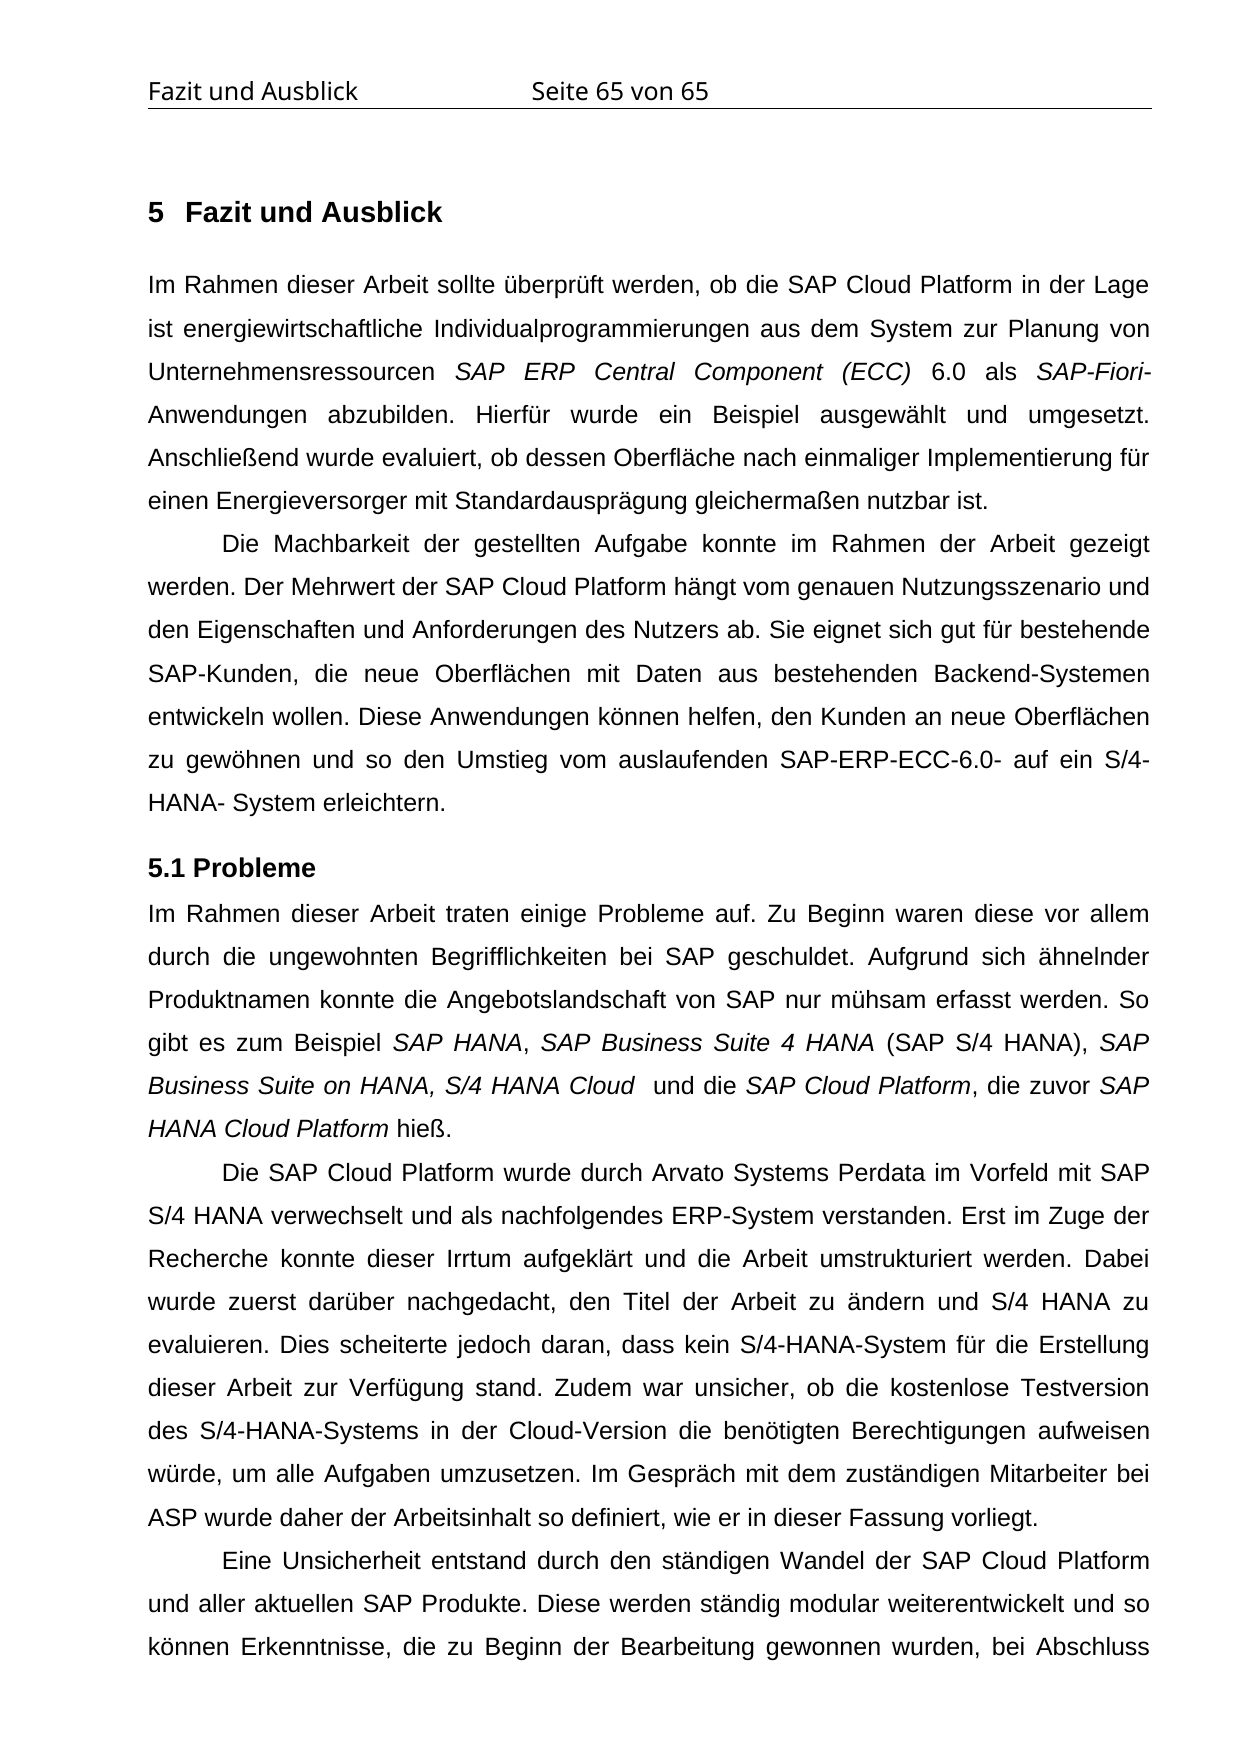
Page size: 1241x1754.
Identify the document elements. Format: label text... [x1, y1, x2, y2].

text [148, 1546, 1152, 1661]
text Die SAP Cloud Platform wurde durch Arvato Systems Perdata im Vorfeld mit SAP S/4 HANA verwechselt und als nachfolgendes ERP-System verstanden. Erst im Zuge der Recherche konnte dieser Irrtum aufgeklärt und die Arbeit umstrukturiert werden. Dabei wurde zuerst darüber nachgedacht, den Titel der Arbeit zu ändern und S/4 HANA zu evaluieren. Dies scheiterte jedoch daran, dass kein S/4-HANA-System für die Erstellung dieser Arbeit zur Verfügung stand. Zudem war unsicher, ob die kostenlose Testversion des S/4-HANA-Systems in der Cloud-Version die benötigten Berechtigungen aufweisen würde, um alle Aufgaben umzusetzen. Im Gespräch mit dem zuständigen Mitarbeiter bei ASP wurde daher der Arbeitsinhalt so definiert, wie er in dieser Fassung vorliegt. [148, 1157, 1152, 1531]
subtitle Fazit und Ausblick [148, 195, 1152, 229]
text Die Machbarkeit der gestellten Aufgabe konnte im Rahmen der Arbeit gezeigt werden. Der Mehrwert der SAP Cloud Platform hängt vom genauen Nutzungsszenario und den Eigenschaften und Anforderungen des Nutzers ab. Sie eignet sich gut für bestehende SAP-Kunden, die neue Oberflächen mit Daten aus bestehenden Backend-Systemen entwickeln wollen. Diese Anwendungen können helfen, den Kunden an neue Oberflächen zu gewöhnen und so den Umstieg vom auslaufenden SAP-ERP-ECC-6.0- auf ein S/4-HANA- System erleichtern. [148, 529, 1152, 817]
text Im Rahmen dieser Arbeit sollte überprüft werden, ob die SAP Cloud Platform in der Lage ist energiewirtschaftliche Individualprogrammierungen aus dem System zur Planung von Unternehmensressourcen SAP ERP Central Component (ECC) 6.0 als SAP-Fiori-Anwendungen abzubilden. Hierfür wurde ein Beispiel ausgewählt und umgesetzt. Anschließend wurde evaluiert, ob dessen Oberfläche nach einmaliger Implementierung für einen Energieversorger mit Standardausprägung gleichermaßen nutzbar ist. [148, 270, 1152, 515]
text Im Rahmen dieser Arbeit traten einige Probleme auf. Zu Beginn waren diese vor allem durch die ungewohnten Begrifflichkeiten bei SAP geschuldet. Aufgrund sich ähnelnder Produktnamen konnte die Angebotslandschaft von SAP nur mühsam erfasst werden. So gibt es zum Beispiel SAP HANA, SAP Business Suite 4 HANA (SAP S/4 HANA), SAP Business Suite on HANA, S/4 HANA Cloud und die SAP Cloud Platform, die zuvor SAP HANA Cloud Platform hieß. [148, 899, 1152, 1143]
subtitle Probleme [148, 852, 1152, 883]
